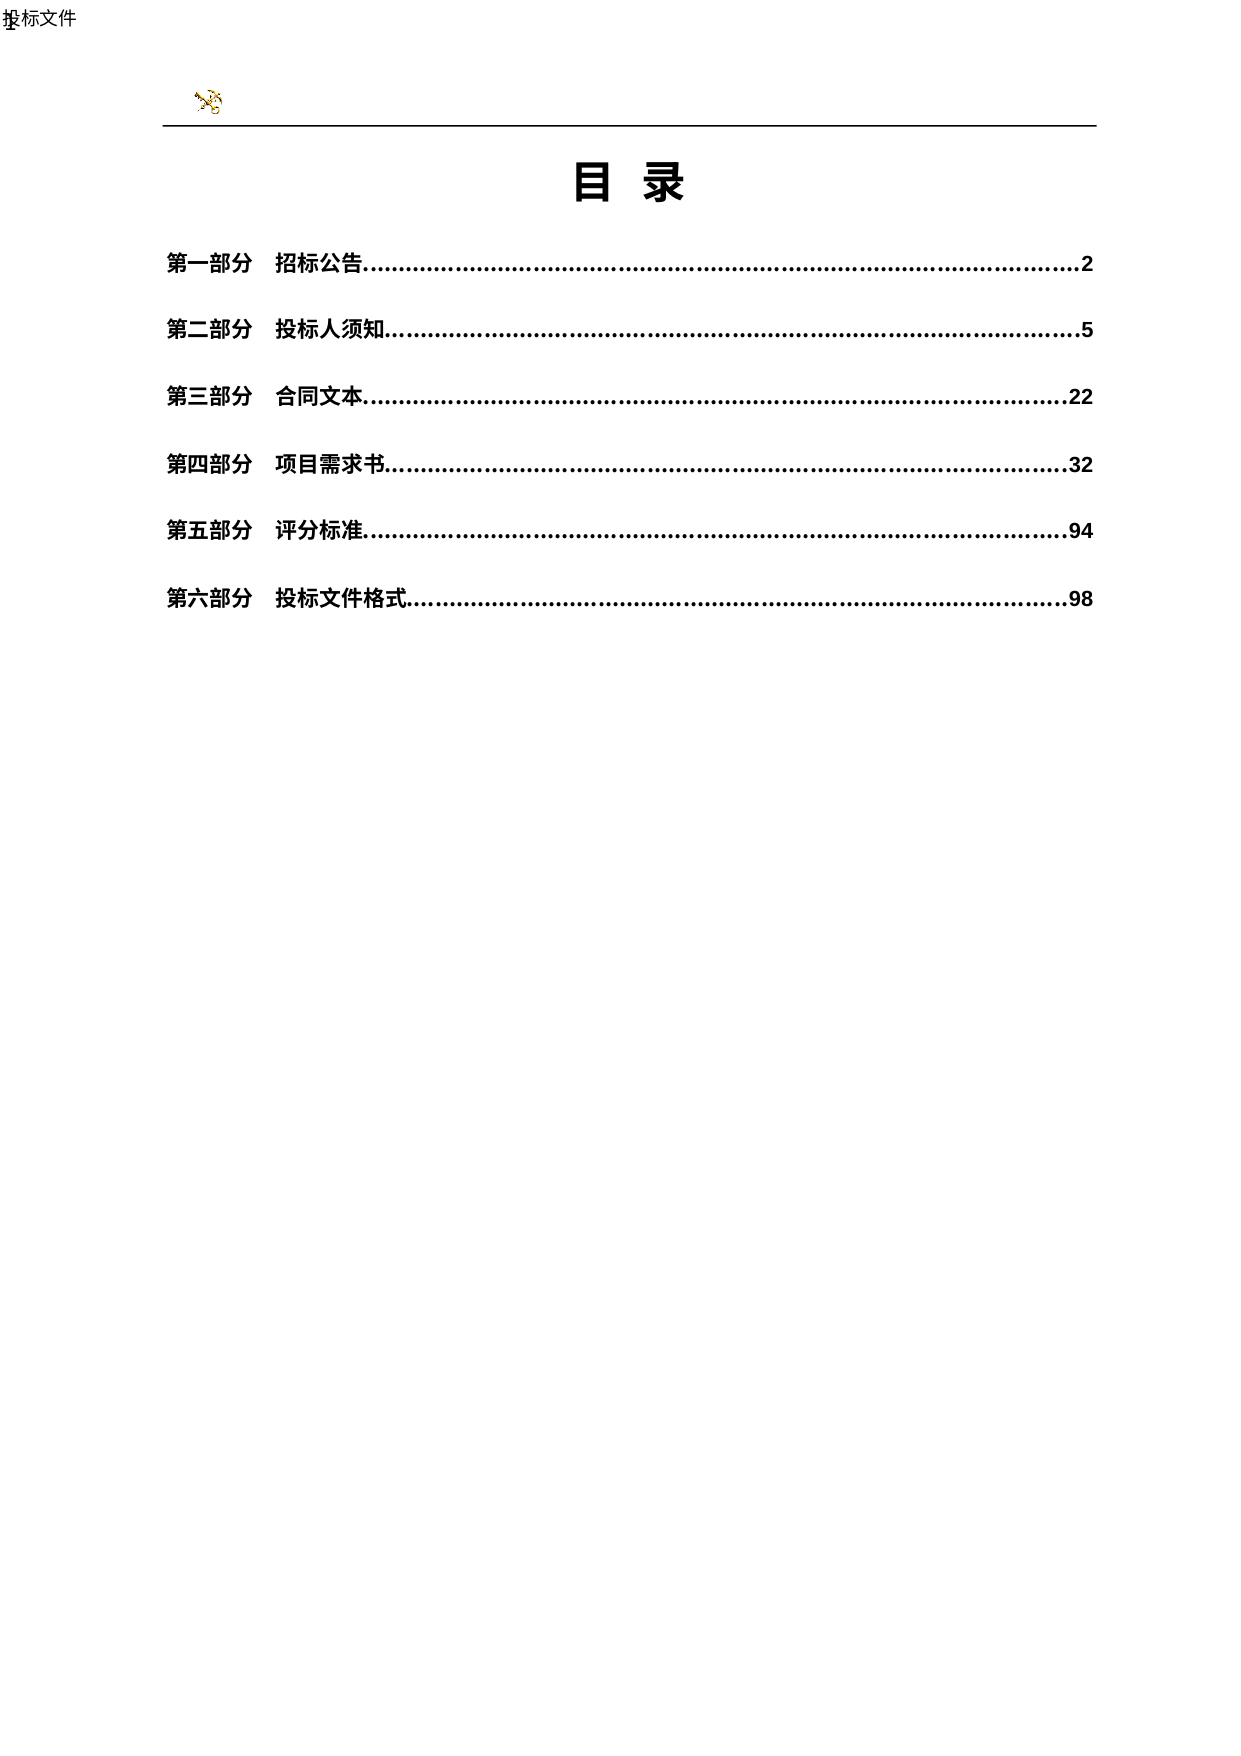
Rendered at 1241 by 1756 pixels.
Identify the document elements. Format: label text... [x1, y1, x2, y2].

text 目 录 [112, 147, 1144, 212]
picture [194, 90, 222, 114]
